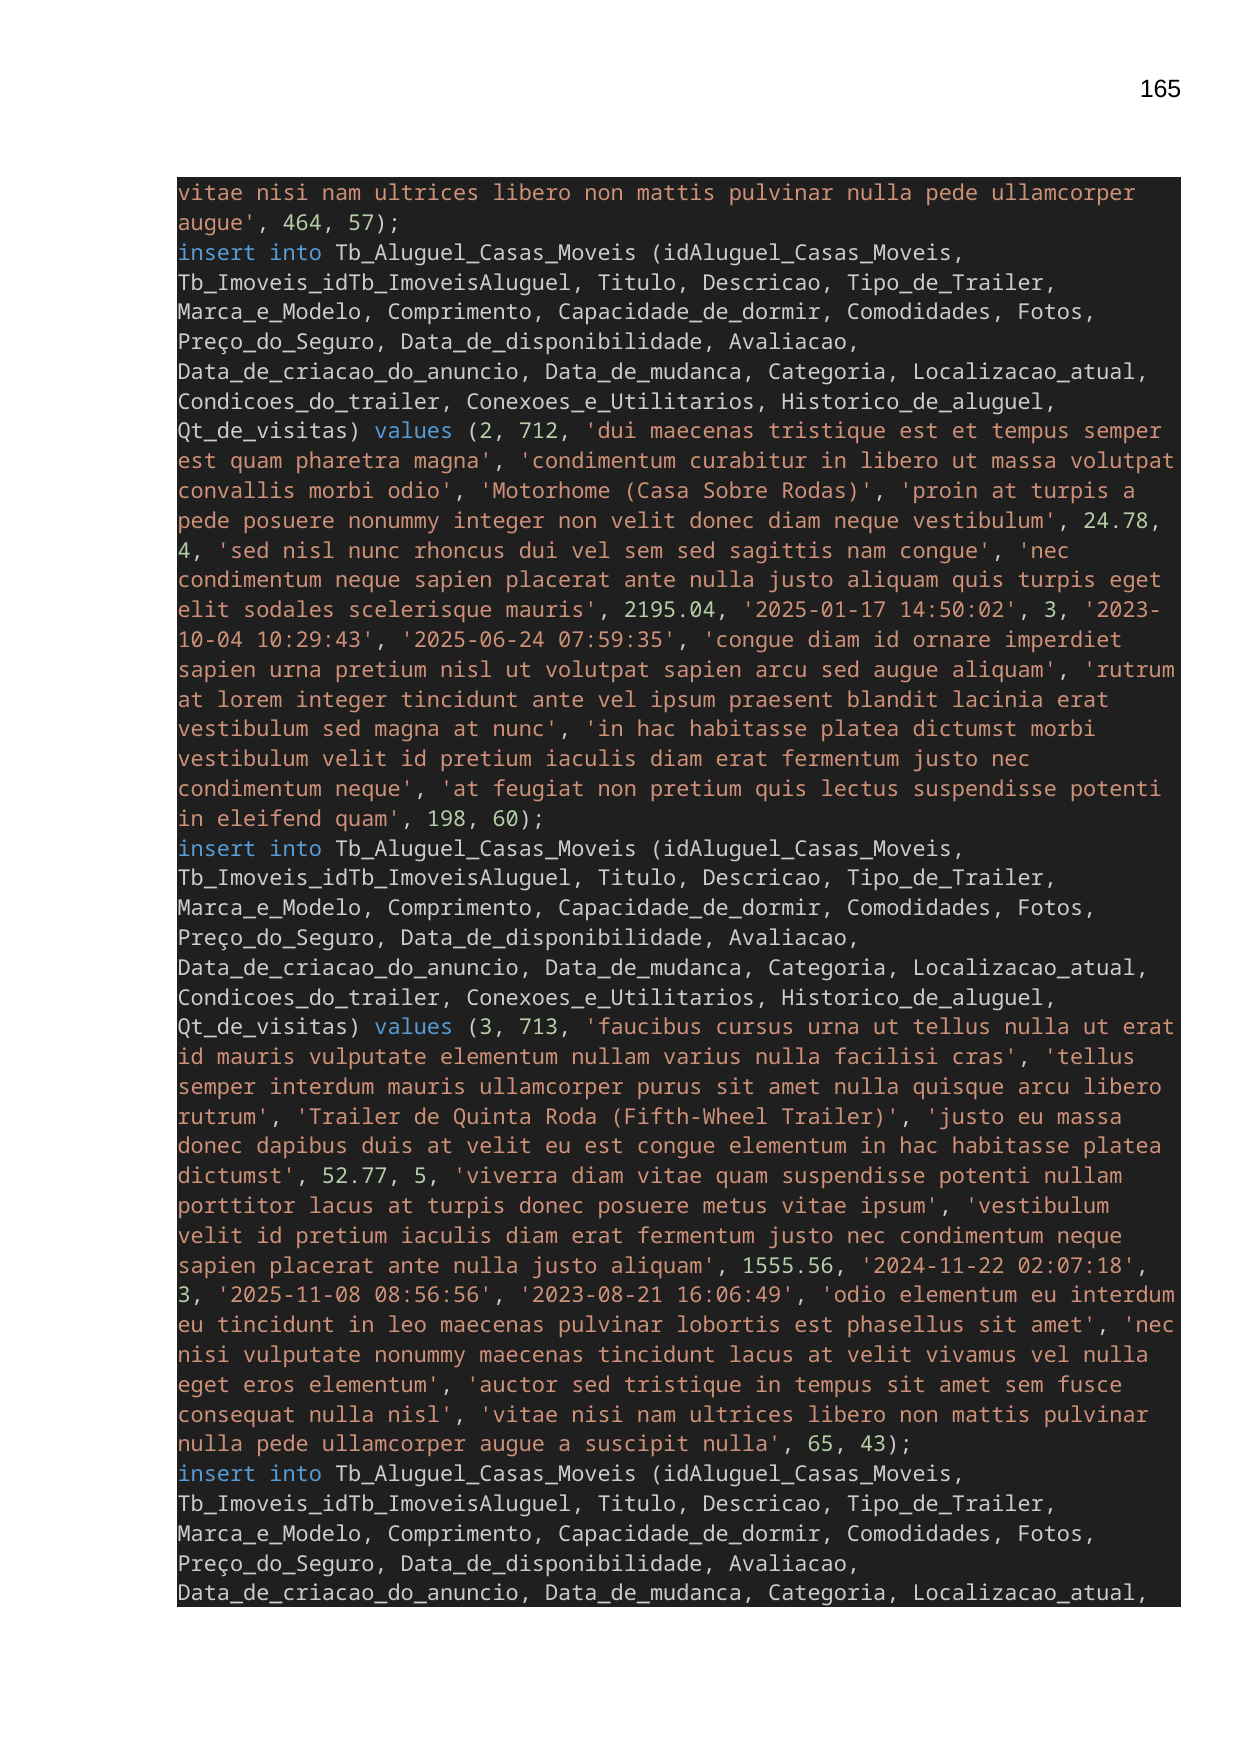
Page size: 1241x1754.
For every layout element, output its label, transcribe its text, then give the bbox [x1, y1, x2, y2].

text insert into Tb_Aluguel_Casas_Moveis (idAluguel_Casas_Moveis, Tb_Imoveis_idTb_ImoveisAluguel, Titulo, Descricao, Tipo_de_Trailer, Marca_e_Modelo, Comprimento, Capacidade_de_dormir, Comodidades, Fotos, Preço_do_Seguro, Data_de_disponibilidade, Avaliacao, Data_de_criacao_do_anuncio, Data_de_mudanca, Categoria, Localizacao_atual, Condicoes_do_trailer, Conexoes_e_Utilitarios, Historico_de_aluguel, Qt_de_visitas) values (3, 713, 'faucibus cursus urna ut tellus nulla ut erat id mauris vulputate elementum nullam varius nulla facilisi cras', 'tellus semper interdum mauris ullamcorper purus sit amet nulla quisque arcu libero rutrum', 'Trailer de Quinta Roda (Fifth-Wheel Trailer)', 'justo eu massa donec dapibus duis at velit eu est congue elementum in hac habitasse platea dictumst', 52.77, 5, 'viverra diam vitae quam suspendisse potenti nullam porttitor lacus at turpis donec posuere metus vitae ipsum', 'vestibulum velit id pretium iaculis diam erat fermentum justo nec condimentum neque sapien placerat ante nulla justo aliquam', 1555.56, '2024-11-22 02:07:18', 3, '2025-11-08 08:56:56', '2023-08-21 16:06:49', 'odio elementum eu interdum eu tincidunt in leo maecenas pulvinar lobortis est phasellus sit amet', 'nec nisi vulputate nonummy maecenas tincidunt lacus at velit vivamus vel nulla eget eros elementum', 'auctor sed tristique in tempus sit amet sem fusce consequat nulla nisl', 'vitae nisi nam ultrices libero non mattis pulvinar nulla pede ullamcorper augue a suscipit nulla', 65, 43); [177, 833, 1181, 1458]
text insert into Tb_Aluguel_Casas_Moveis (idAluguel_Casas_Moveis, Tb_Imoveis_idTb_ImoveisAluguel, Titulo, Descricao, Tipo_de_Trailer, Marca_e_Modelo, Comprimento, Capacidade_de_dormir, Comodidades, Fotos, Preço_do_Seguro, Data_de_disponibilidade, Avaliacao, Data_de_criacao_do_anuncio, Data_de_mudanca, Categoria, Localizacao_atual, Condicoes_do_trailer, Conexoes_e_Utilitarios, Historico_de_aluguel, Qt_de_visitas) values (2, 712, 'dui maecenas tristique est et tempus semper est quam pharetra magna', 'condimentum curabitur in libero ut massa volutpat convallis morbi odio', 'Motorhome (Casa Sobre Rodas)', 'proin at turpis a pede posuere nonummy integer non velit donec diam neque vestibulum', 24.78, 4, 'sed nisl nunc rhoncus dui vel sem sed sagittis nam congue', 'nec condimentum neque sapien placerat ante nulla justo aliquam quis turpis eget elit sodales scelerisque mauris', 2195.04, '2025-01-17 14:50:02', 3, '2023-10-04 10:29:43', '2025-06-24 07:59:35', 'congue diam id ornare imperdiet sapien urna pretium nisl ut volutpat sapien arcu sed augue aliquam', 'rutrum at lorem integer tincidunt ante vel ipsum praesent blandit lacinia erat vestibulum sed magna at nunc', 'in hac habitasse platea dictumst morbi vestibulum velit id pretium iaculis diam erat fermentum justo nec condimentum neque', 'at feugiat non pretium quis lectus suspendisse potenti in eleifend quam', 198, 60); [177, 237, 1181, 833]
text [177, 1458, 1181, 1607]
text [177, 177, 1181, 237]
